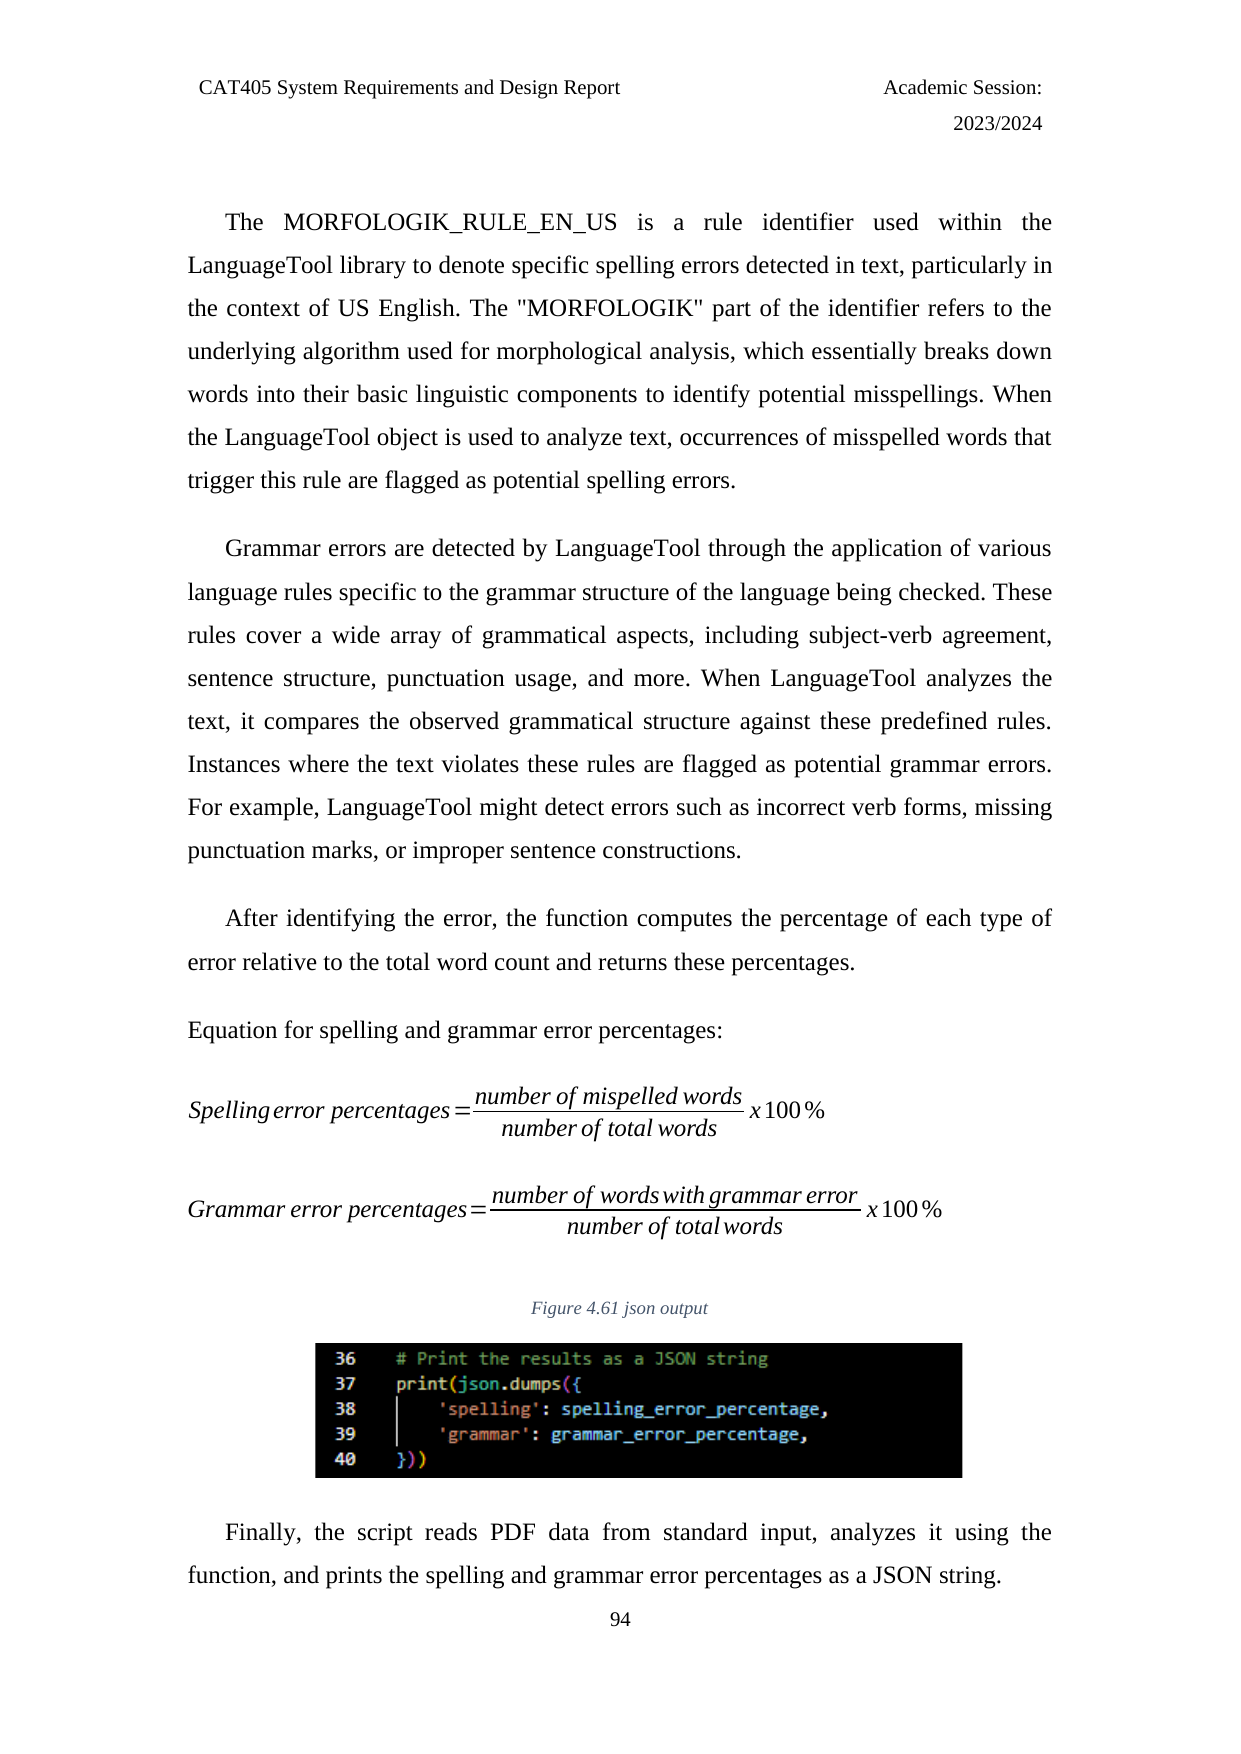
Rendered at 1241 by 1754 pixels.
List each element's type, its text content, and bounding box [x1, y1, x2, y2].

text Equation for spelling and grammar error percentages: [187, 1015, 1053, 1043]
text After identifying the error, the function computes the percentage of each type of error relative to the total word count and returns these percentages. [187, 903, 1053, 975]
text Grammar errors are detected by LanguageTool through the application of various language rules specific to the grammar structure of the language being checked. These rules cover a wide array of grammatical aspects, including subject-verb agreement, sentence structure, punctuation usage, and more. When LanguageTool analyzes the text, it compares the observed grammatical structure against these predefined rules. Instances where the text violates these rules are flagged as potential grammar errors. For example, LanguageTool might detect errors such as incorrect verb forms, missing punctuation marks, or improper sentence constructions. [187, 533, 1053, 864]
picture [315, 1343, 963, 1478]
text Finally, the script reads PDF data from standard input, analyzes it using the function, and prints the spelling and grammar error percentages as a JSON string. [187, 1517, 1053, 1589]
text The MORFOLOGIK_RULE_EN_US is a rule identifier used within the LanguageTool library to denote specific spelling errors detected in text, particularly in the context of US English. The "MORFOLOGIK" part of the identifier refers to the underlying algorithm used for morphological analysis, which essentially breaks down words into their basic linguistic components to identify potential misspellings. When the LanguageTool object is used to analyze text, occurrences of misspelled words that trigger this rule are flagged as potential spelling errors. [187, 207, 1053, 494]
